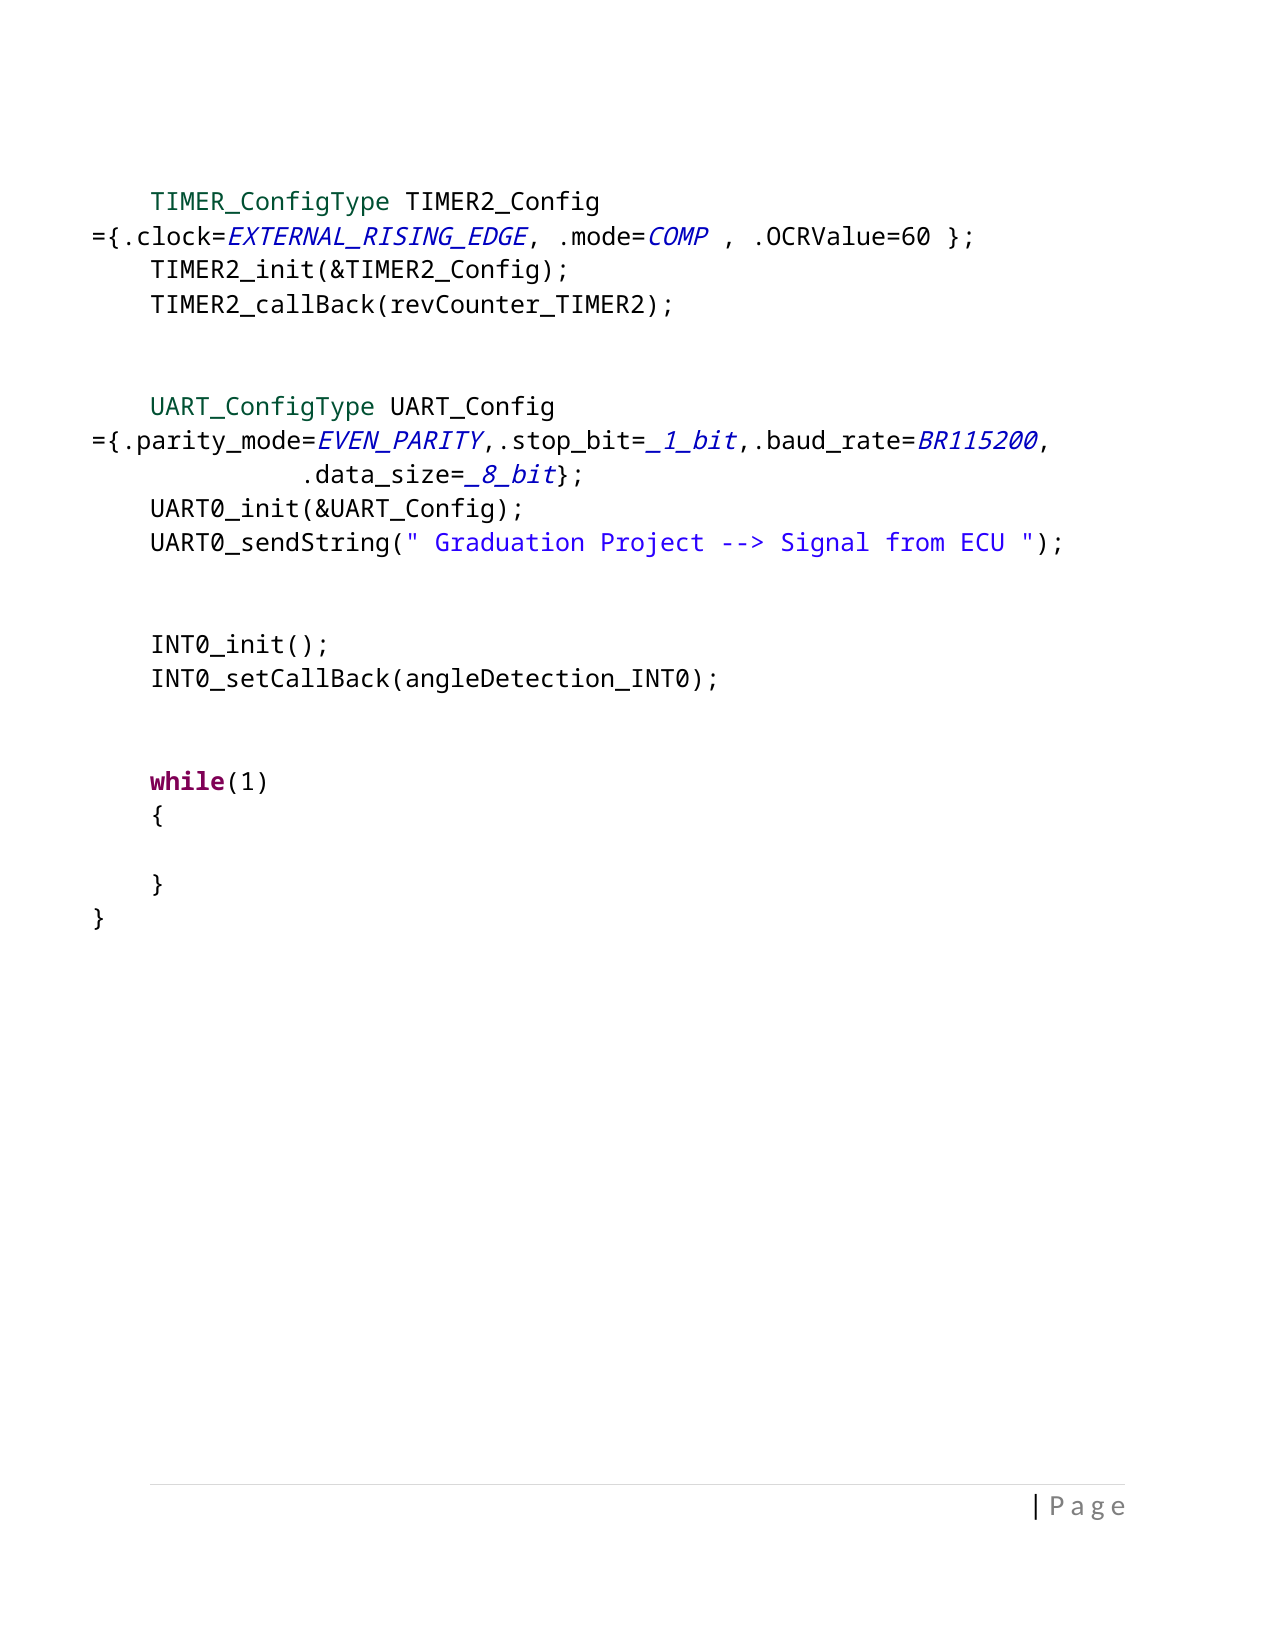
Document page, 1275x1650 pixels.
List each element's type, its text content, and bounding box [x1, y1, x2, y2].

text TIMER2_init(&TIMER2_Config); [91, 252, 1184, 286]
text while(1) [91, 763, 1184, 797]
text INT0_setCallBack(angleDetection_INT0); [91, 661, 1184, 695]
text } [91, 899, 1184, 933]
text INT0_init(); [91, 627, 1184, 661]
text UART0_sendString(" Graduation Project --> Signal from ECU "); [91, 525, 1184, 559]
text .data_size=_8_bit}; [91, 457, 1184, 491]
text { [91, 797, 1184, 831]
text TIMER_ConfigType TIMER2_Config ={.clock=EXTERNAL_RISING_EDGE, .mode=COMP , .OCRValue=60 }; [91, 184, 1184, 252]
text } [91, 865, 1184, 899]
text TIMER2_callBack(revCounter_TIMER2); [91, 286, 1184, 320]
text UART_ConfigType UART_Config ={.parity_mode=EVEN_PARITY,.stop_bit=_1_bit,.baud_rate=BR115200, [91, 388, 1184, 457]
text UART0_init(&UART_Config); [91, 491, 1184, 525]
